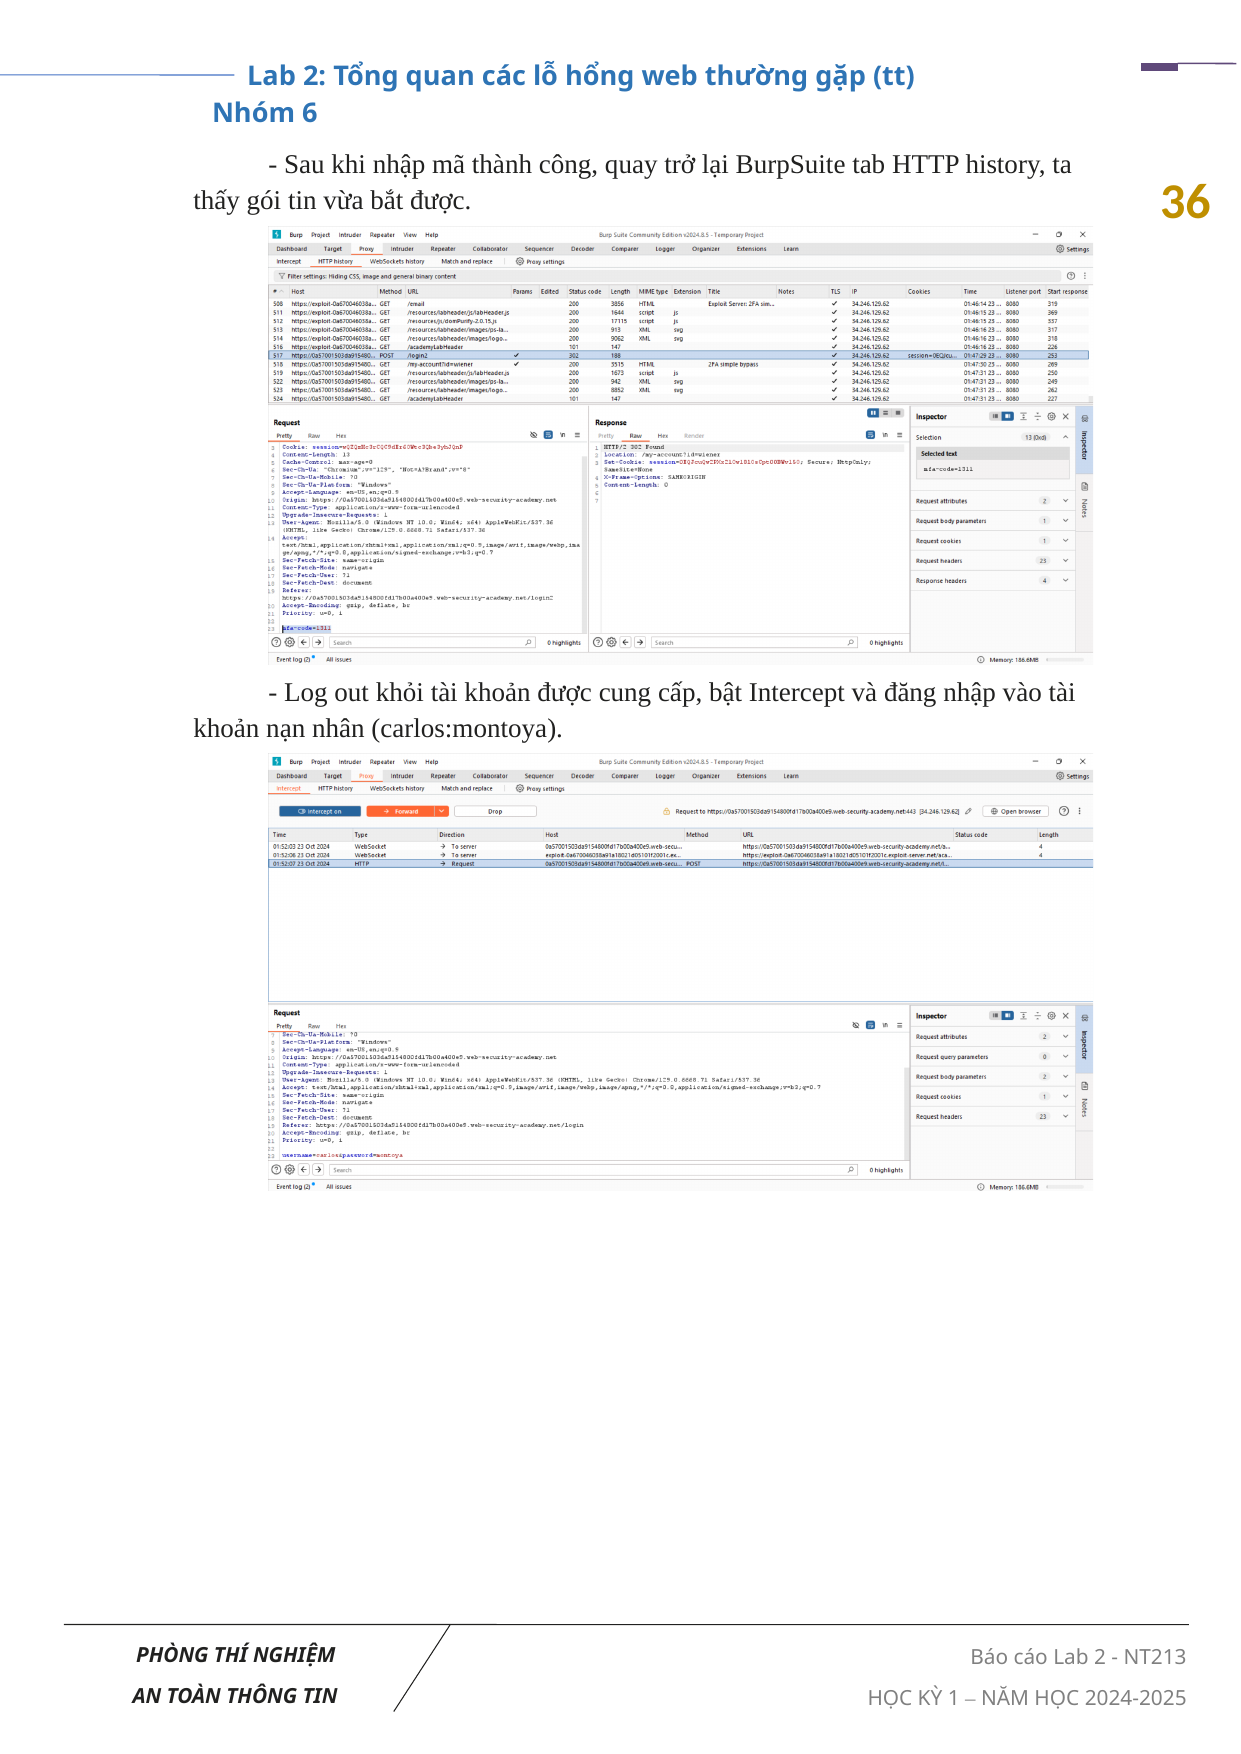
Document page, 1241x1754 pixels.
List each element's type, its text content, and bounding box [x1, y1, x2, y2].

picture [268, 226, 1094, 665]
text - Log out khỏi tài khoản được cung cấp, bật Intercept và đăng nhập vào tài khoản nạn nhân (carlos:montoya). [193, 676, 1122, 743]
text - Sau khi nhập mã thành công, quay trở lại BurpSuite tab HTTP history, ta thấy gói tin vừa bắt được. [193, 149, 1122, 216]
picture [268, 753, 1094, 1191]
